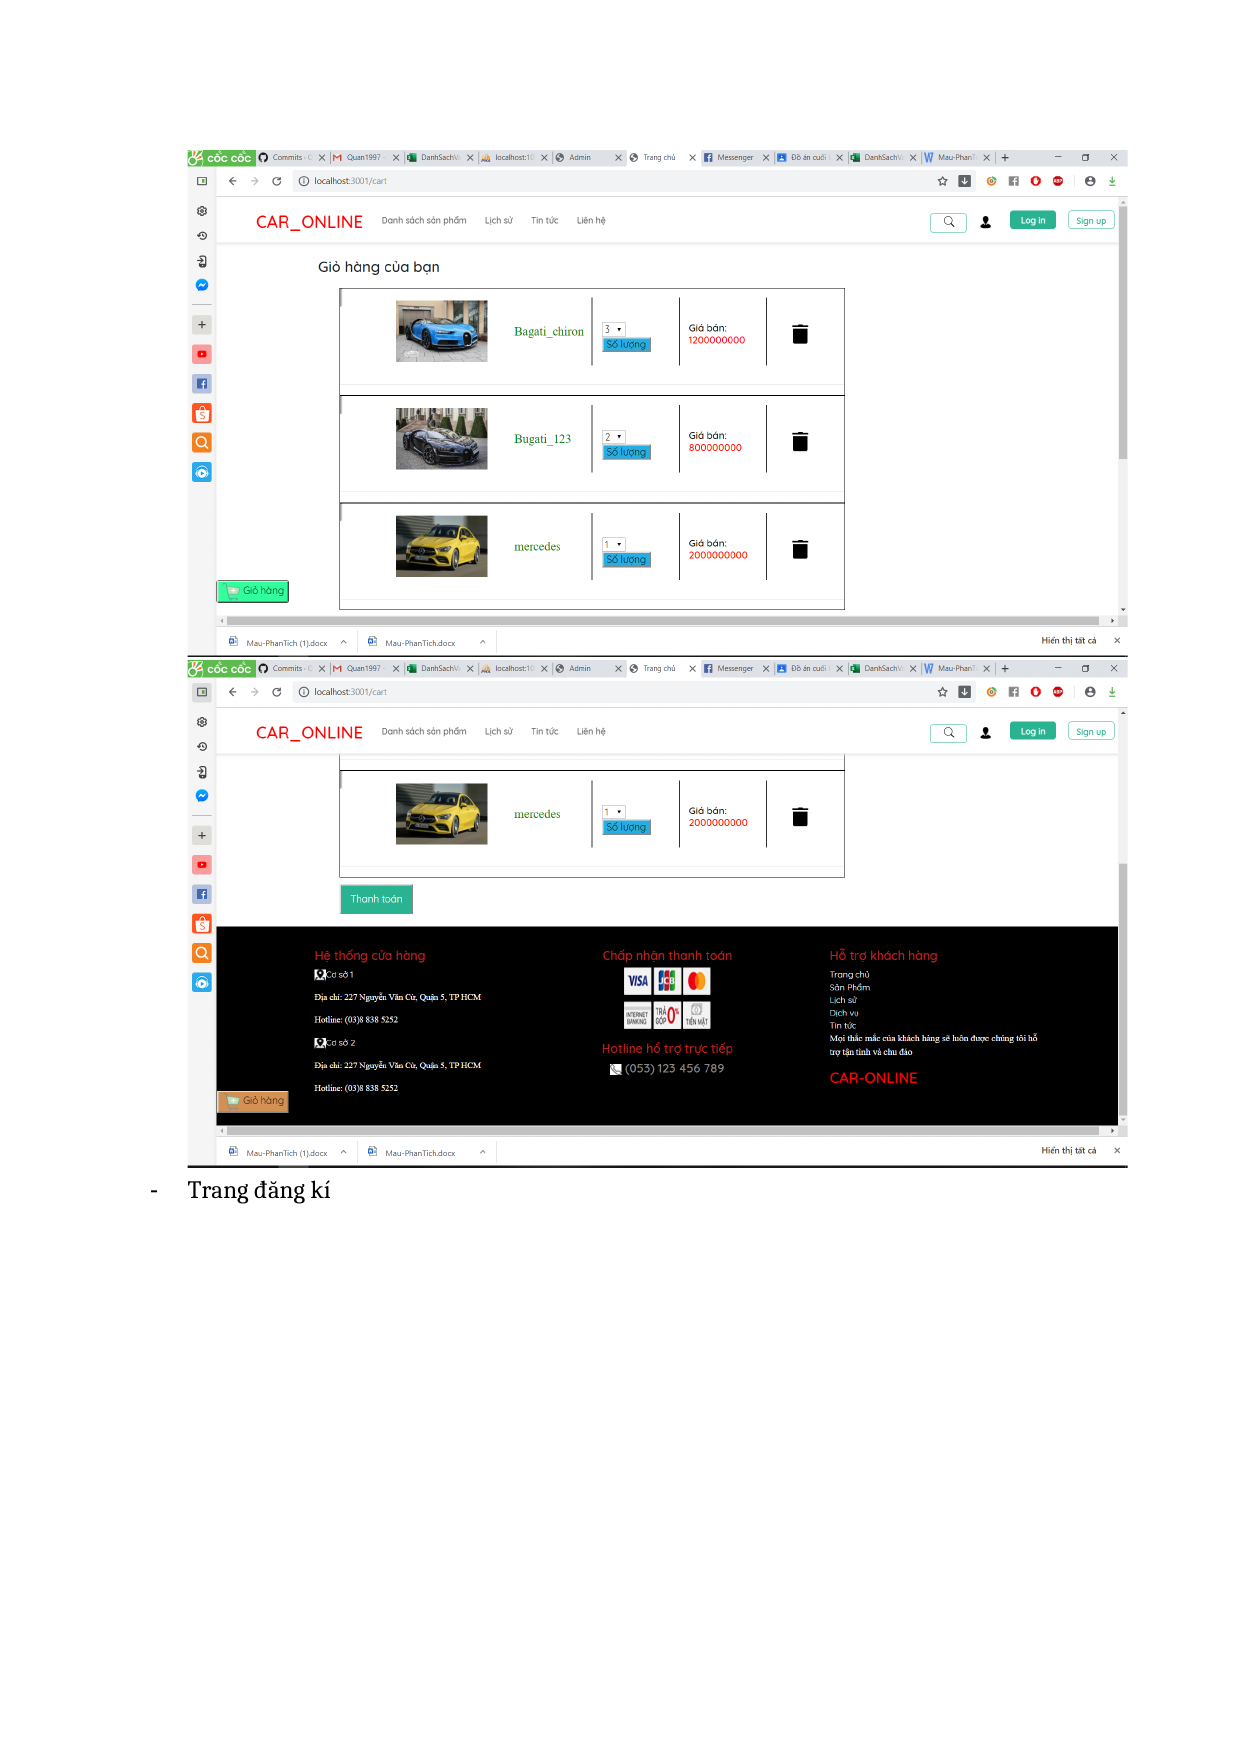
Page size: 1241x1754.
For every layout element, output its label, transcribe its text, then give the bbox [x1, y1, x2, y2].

picture [187, 150, 1128, 657]
picture [187, 660, 1128, 1168]
list Trang đăng kí [150, 1172, 1090, 1206]
